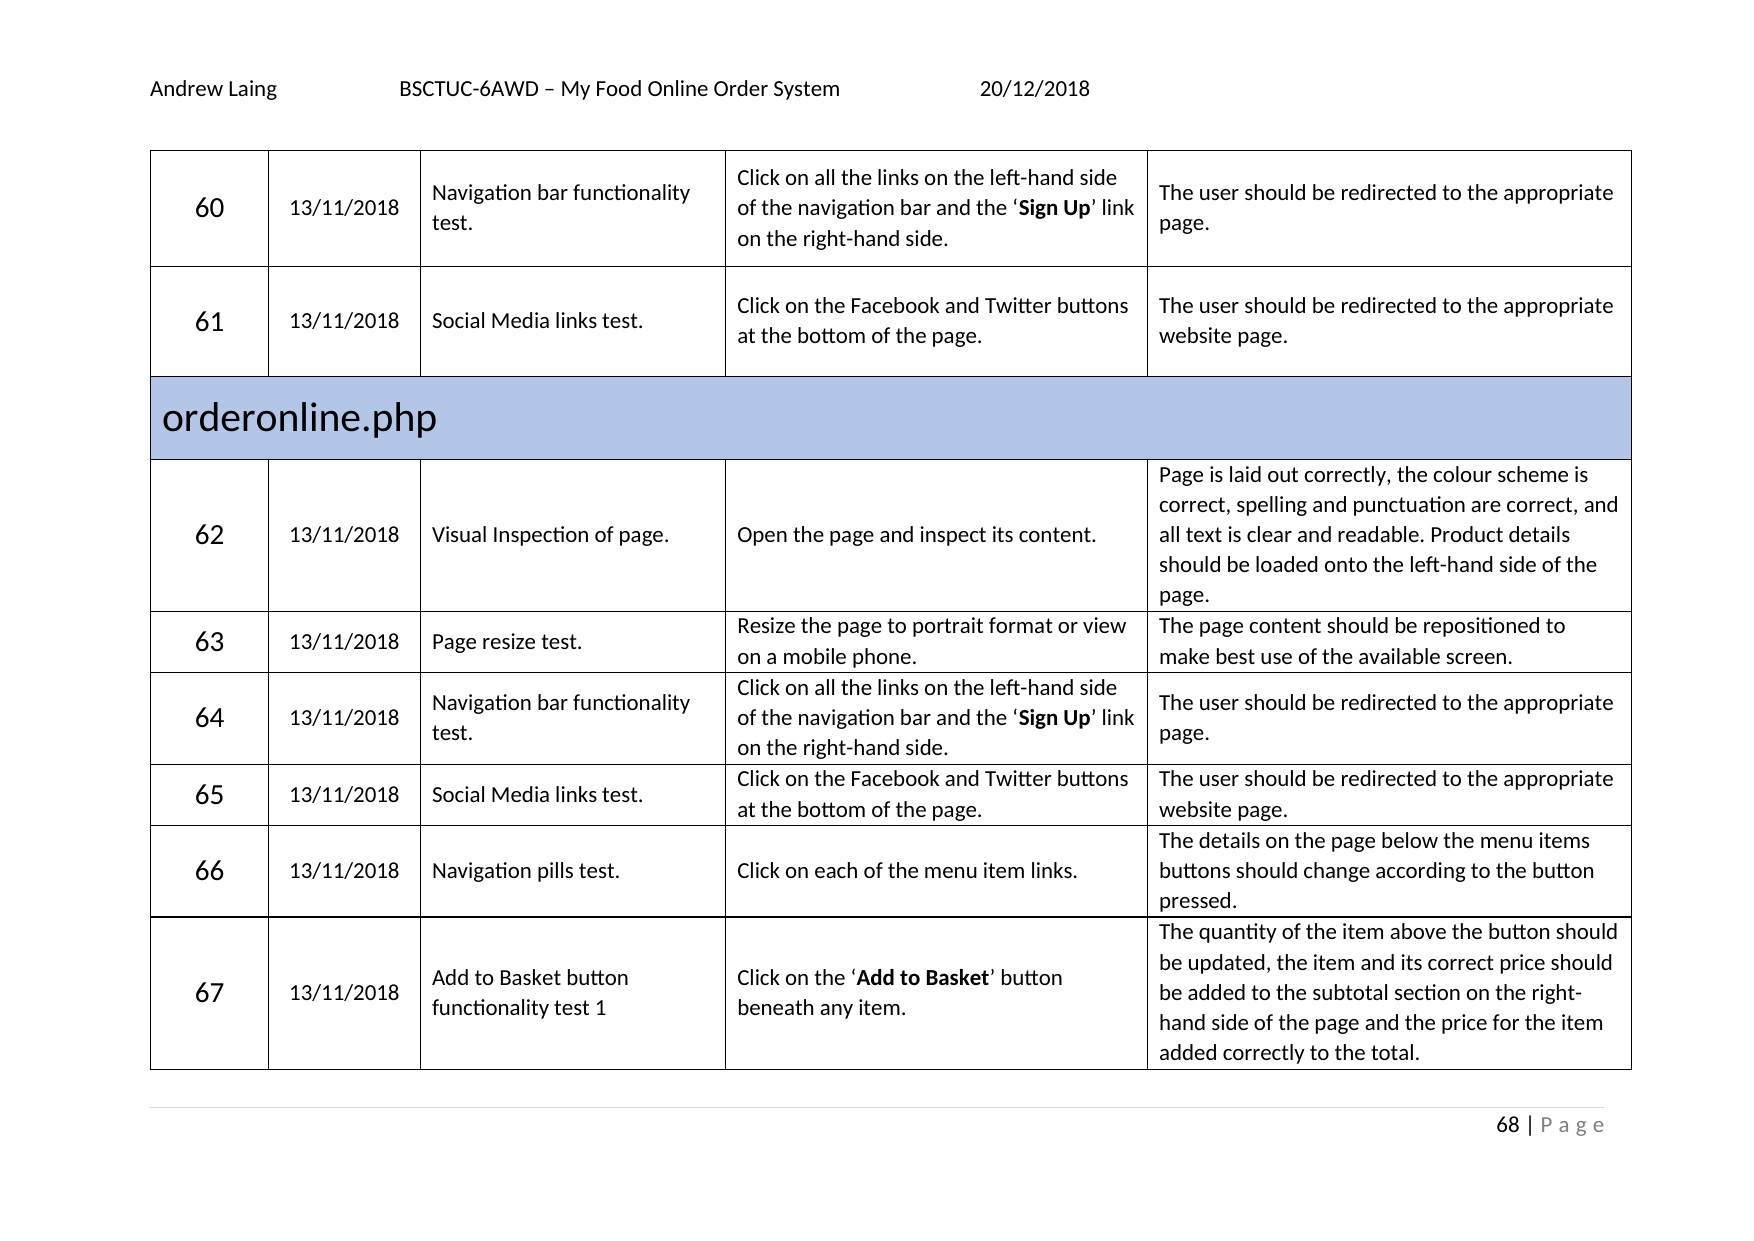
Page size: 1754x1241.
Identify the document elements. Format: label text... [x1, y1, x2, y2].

table_cell Page resize test. [421, 612, 725, 672]
table_cell Click on the Facebook and Twitter buttons at the bottom of the page. [726, 267, 1147, 376]
table_cell Click on the ‘Add to Basket’ button beneath any item. [726, 918, 1147, 1068]
table_cell 13/11/2018 [269, 151, 420, 266]
table_cell 13/11/2018 [269, 918, 420, 1068]
table_cell Visual Inspection of page. [421, 460, 725, 611]
table_cell Page is laid out correctly, the colour scheme is correct, spelling and punctuation are correct, and all text is clear and readable. Product details should be loaded onto the left-hand side of the page. [1148, 460, 1631, 611]
table_cell Navigation bar functionality test. [421, 673, 725, 763]
table_cell 13/11/2018 [269, 765, 420, 825]
table_cell The page content should be repositioned to make best use of the available screen. [1148, 612, 1631, 672]
table_cell Open the page and inspect its content. [726, 460, 1147, 611]
table_cell Click on all the links on the left-hand side of the navigation bar and the ‘Sign Up’ link on the right-hand side. [726, 673, 1147, 763]
table_cell 63 [151, 612, 268, 672]
table_cell 13/11/2018 [269, 826, 420, 916]
table_cell The user should be redirected to the appropriate website page. [1148, 765, 1631, 825]
table_cell Resize the page to portrait format or view on a mobile phone. [726, 612, 1147, 672]
table_cell 65 [151, 765, 268, 825]
table_cell Click on each of the menu item links. [726, 826, 1147, 916]
table_cell orderonline.php [151, 377, 1631, 459]
table_cell The details on the page below the menu items buttons should change according to the button pressed. [1148, 826, 1631, 916]
table_cell Navigation pills test. [421, 826, 725, 916]
table_cell Click on all the links on the left-hand side of the navigation bar and the ‘Sign Up’ link on the right-hand side. [726, 151, 1147, 266]
table_cell Social Media links test. [421, 765, 725, 825]
table_cell Navigation bar functionality test. [421, 151, 725, 266]
table_cell Click on the Facebook and Twitter buttons at the bottom of the page. [726, 765, 1147, 825]
table_cell 60 [151, 151, 268, 266]
table_cell Add to Basket button functionality test 1 [421, 918, 725, 1068]
table_cell 66 [151, 826, 268, 916]
table_cell 13/11/2018 [269, 612, 420, 672]
table_cell The user should be redirected to the appropriate page. [1148, 673, 1631, 763]
table_cell 13/11/2018 [269, 460, 420, 611]
table_cell 61 [151, 267, 268, 376]
table_cell 62 [151, 460, 268, 611]
table_cell 67 [151, 918, 268, 1068]
table_cell Social Media links test. [421, 267, 725, 376]
table_cell 64 [151, 673, 268, 763]
table_cell The user should be redirected to the appropriate website page. [1148, 267, 1631, 376]
table_cell 13/11/2018 [269, 267, 420, 376]
table_cell The user should be redirected to the appropriate page. [1148, 151, 1631, 266]
table_cell 13/11/2018 [269, 673, 420, 763]
